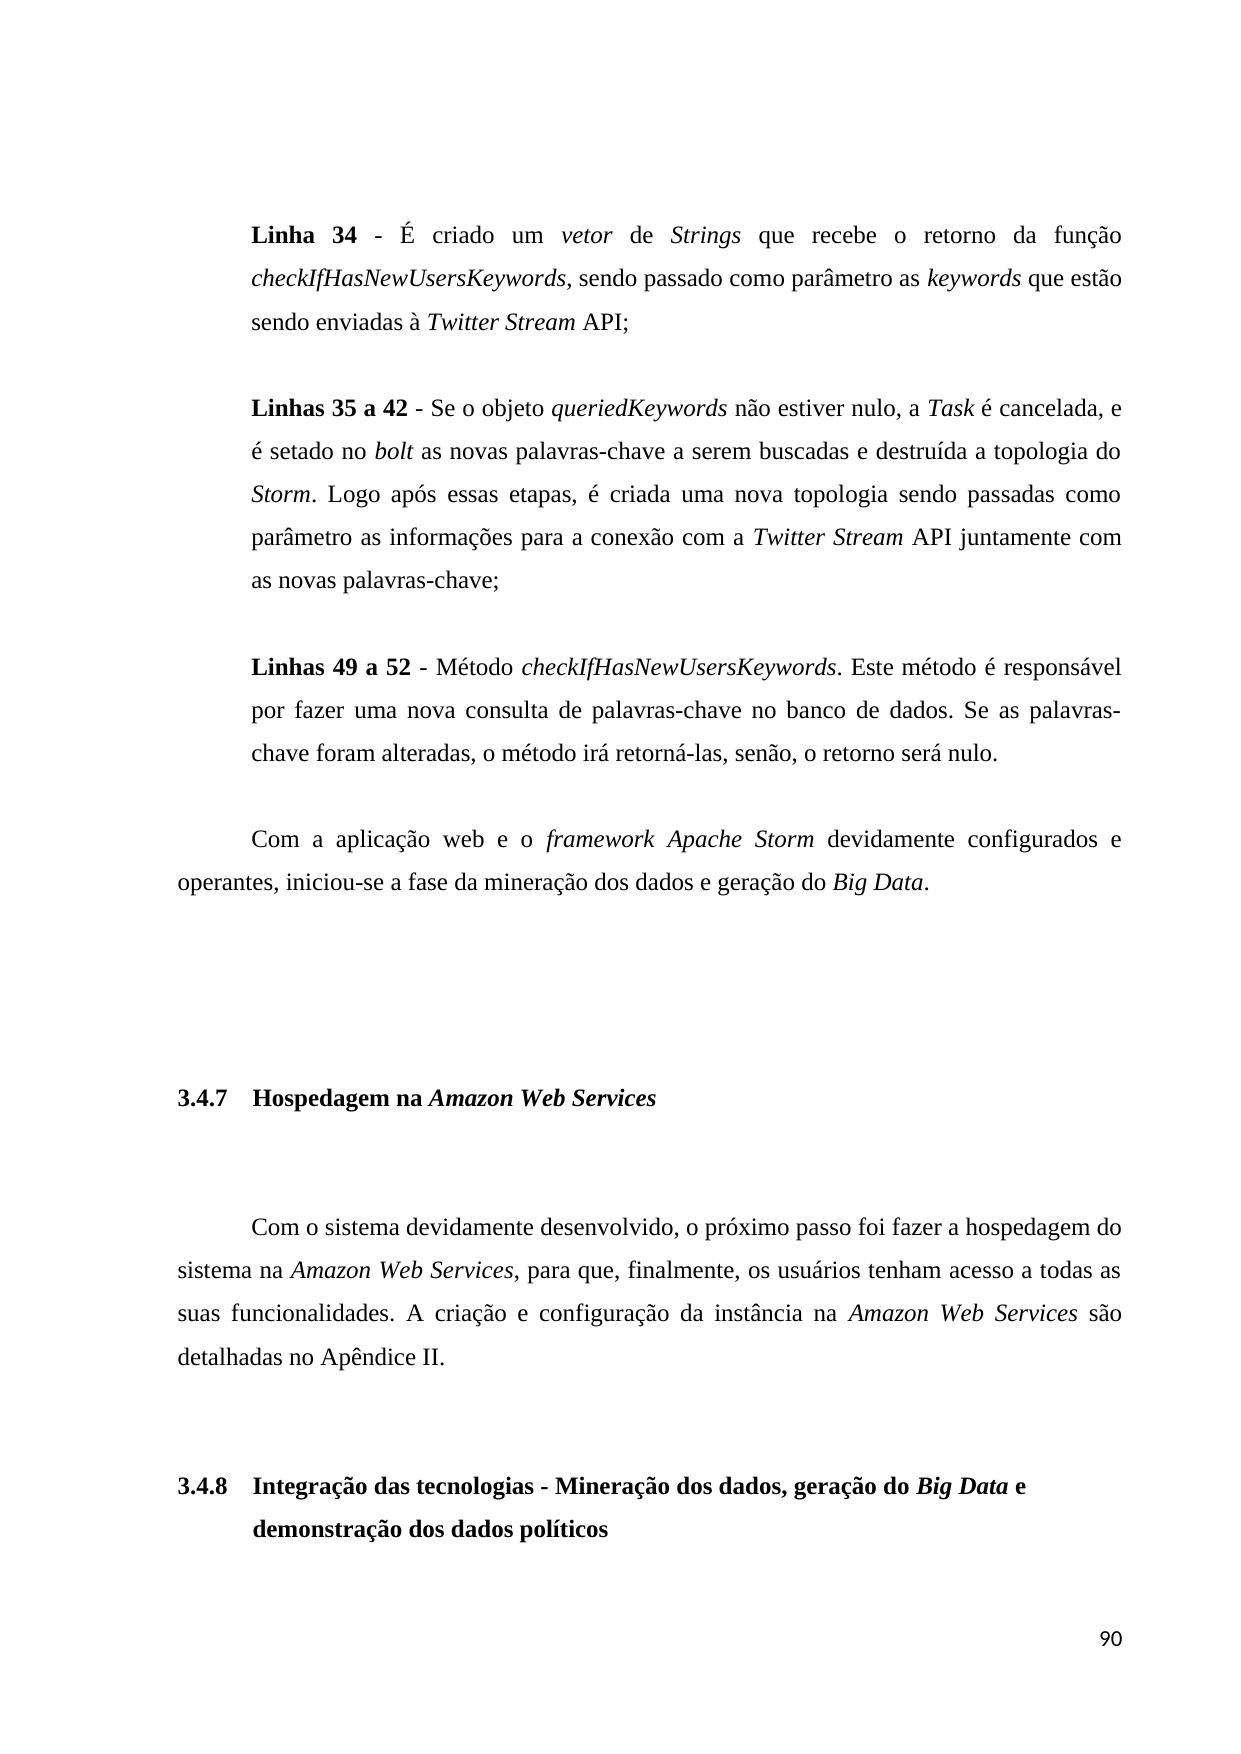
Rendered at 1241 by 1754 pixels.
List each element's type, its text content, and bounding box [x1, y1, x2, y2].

text Linhas 49 a 52 - Método checkIfHasNewUsersKeywords. Este método é responsável por fazer uma nova consulta de palavras-chave no banco de dados. Se as palavras-chave foram alteradas, o método irá retorná-las, senão, o retorno será nulo. [251, 652, 1122, 767]
subtitle Hospedagem na Amazon Web Services [177, 1083, 1122, 1112]
subtitle Integração das tecnologias - Mineração dos dados, geração do Big Data e demonstração dos dados políticos [177, 1471, 1122, 1543]
text Com a aplicação web e o framework Apache Storm devidamente configurados e operantes, iniciou-se a fase da mineração dos dados e geração do Big Data. [177, 824, 1122, 896]
text Linha 34 - É criado um vetor de Strings que recebe o retorno da função checkIfHasNewUsersKeywords, sendo passado como parâmetro as keywords que estão sendo enviadas à Twitter Stream API; [251, 220, 1122, 335]
text Com o sistema devidamente desenvolvido, o próximo passo foi fazer a hospedagem do sistema na Amazon Web Services, para que, finalmente, os usuários tenham acesso a todas as suas funcionalidades. A criação e configuração da instância na Amazon Web Services são detalhadas no Apêndice II. [177, 1212, 1122, 1370]
text Linhas 35 a 42 - Se o objeto queriedKeywords não estiver nulo, a Task é cancelada, e é setado no bolt as novas palavras-chave a serem buscadas e destruída a topologia do Storm. Logo após essas etapas, é criada uma nova topologia sendo passadas como parâmetro as informações para a conexão com a Twitter Stream API juntamente com as novas palavras-chave; [251, 393, 1122, 594]
